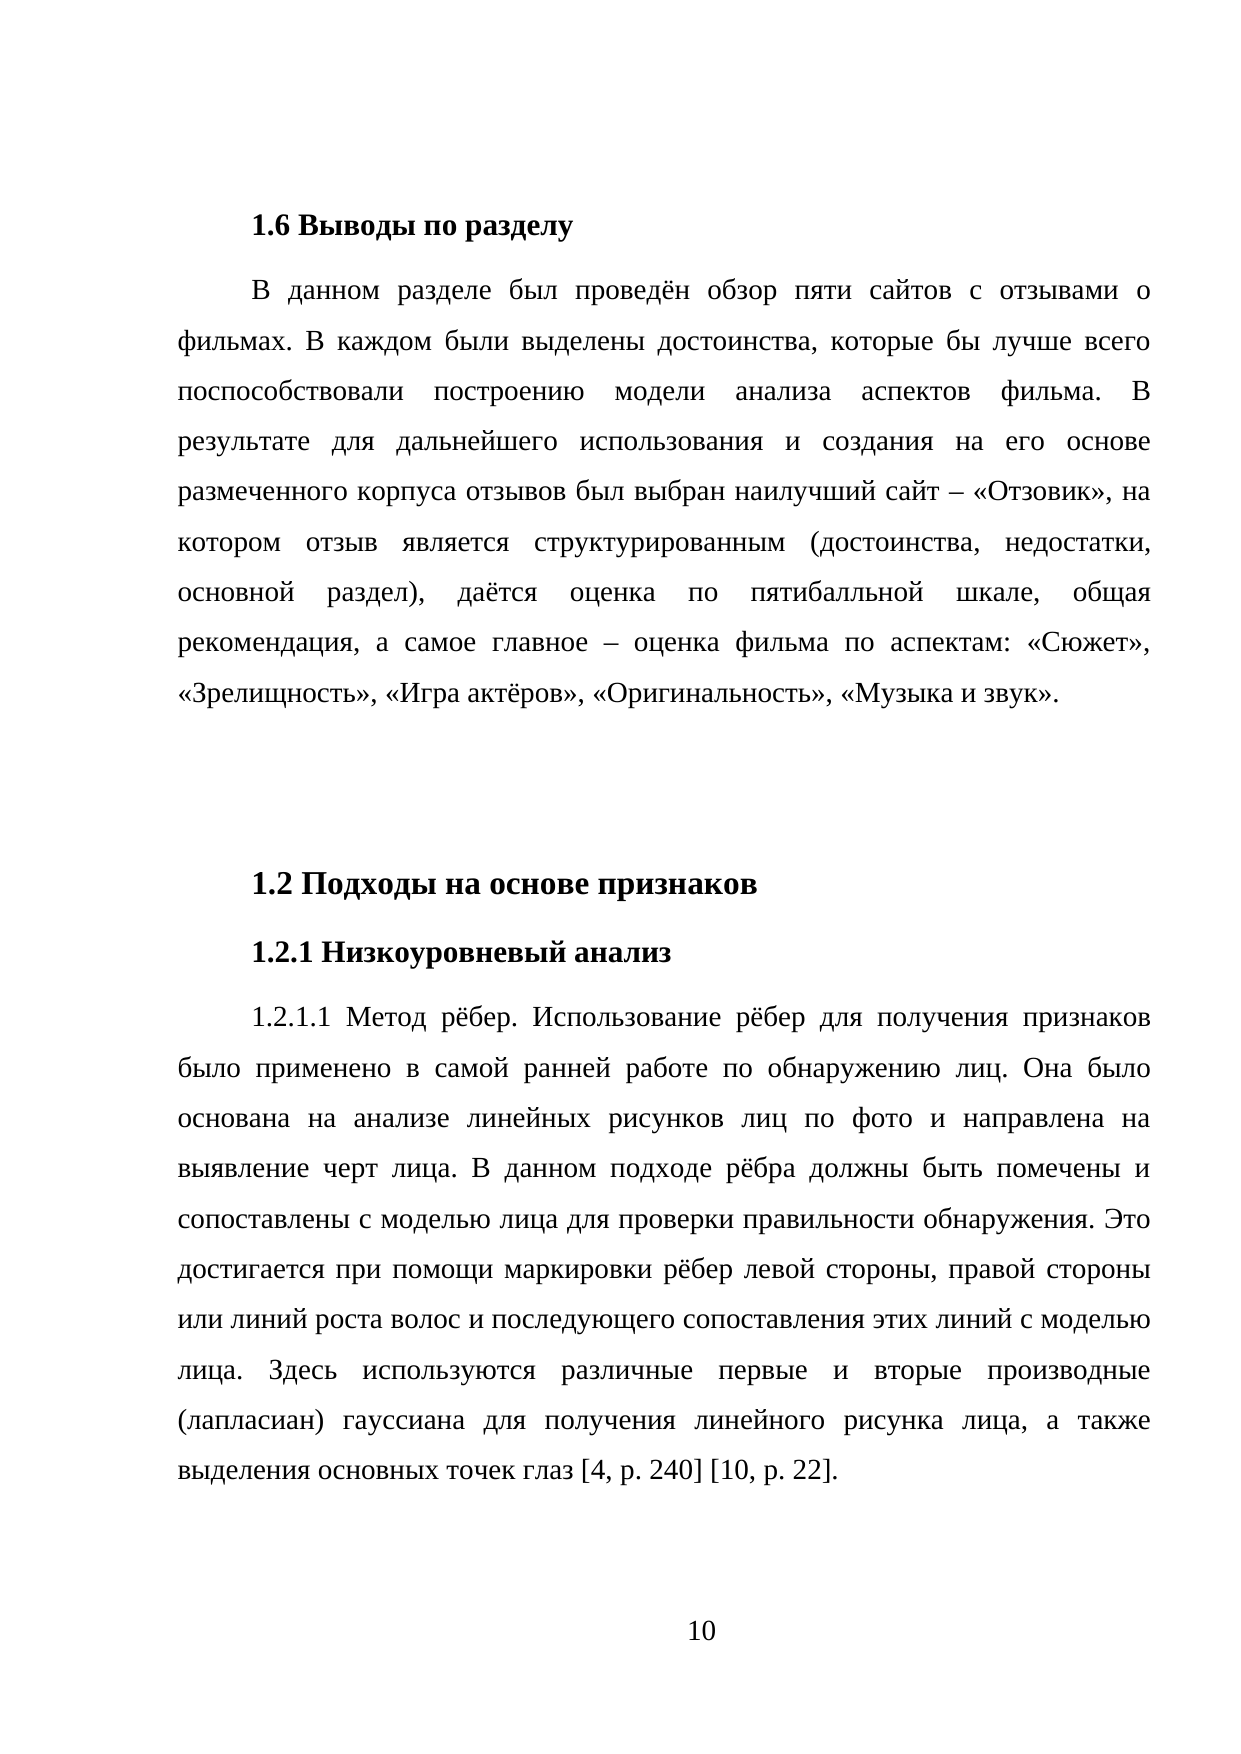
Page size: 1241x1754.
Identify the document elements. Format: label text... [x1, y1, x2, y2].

subtitle 1.2 Подходы на основе признаков [177, 863, 1152, 902]
text В данном разделе был проведён обзор пяти сайтов с отзывами о фильмах. В каждом были выделены достоинства, которые бы лучше всего поспособствовали построению модели анализа аспектов фильма. В результате для дальнейшего использования и создания на его основе размеченного корпуса отзывов был выбран наилучший сайт – «Отзовик», на котором отзыв является структурированным (достоинства, недостатки, основной раздел), даётся оценка по пятибалльной шкале, общая рекомендация, а самое главное – оценка фильма по аспектам: «Сюжет», «Зрелищность», «Игра актёров», «Оригинальность», «Музыка и звук». [177, 272, 1152, 708]
text 1.2.1.1 Метод рёбер. Использование рёбер для получения признаков было применено в самой ранней работе по обнаружению лиц. Она было основана на анализе линейных рисунков лиц по фото и направлена на выявление черт лица. В данном подходе рёбра должны быть помечены и сопоставлены с моделью лица для проверки правильности обнаружения. Это достигается при помощи маркировки рёбер левой стороны, правой стороны или линий роста волос и последующего сопоставления этих линий с моделью лица. Здесь используются различные первые и вторые производные (лапласиан) гауссиана для получения линейного рисунка лица, а также выделения основных точек глаз [4, p. 240] [10, p. 22]. [177, 999, 1152, 1486]
subtitle 1.2.1 Низкоуровневый анализ [177, 933, 1152, 969]
subtitle 1.6 Выводы по разделу [177, 206, 1152, 242]
